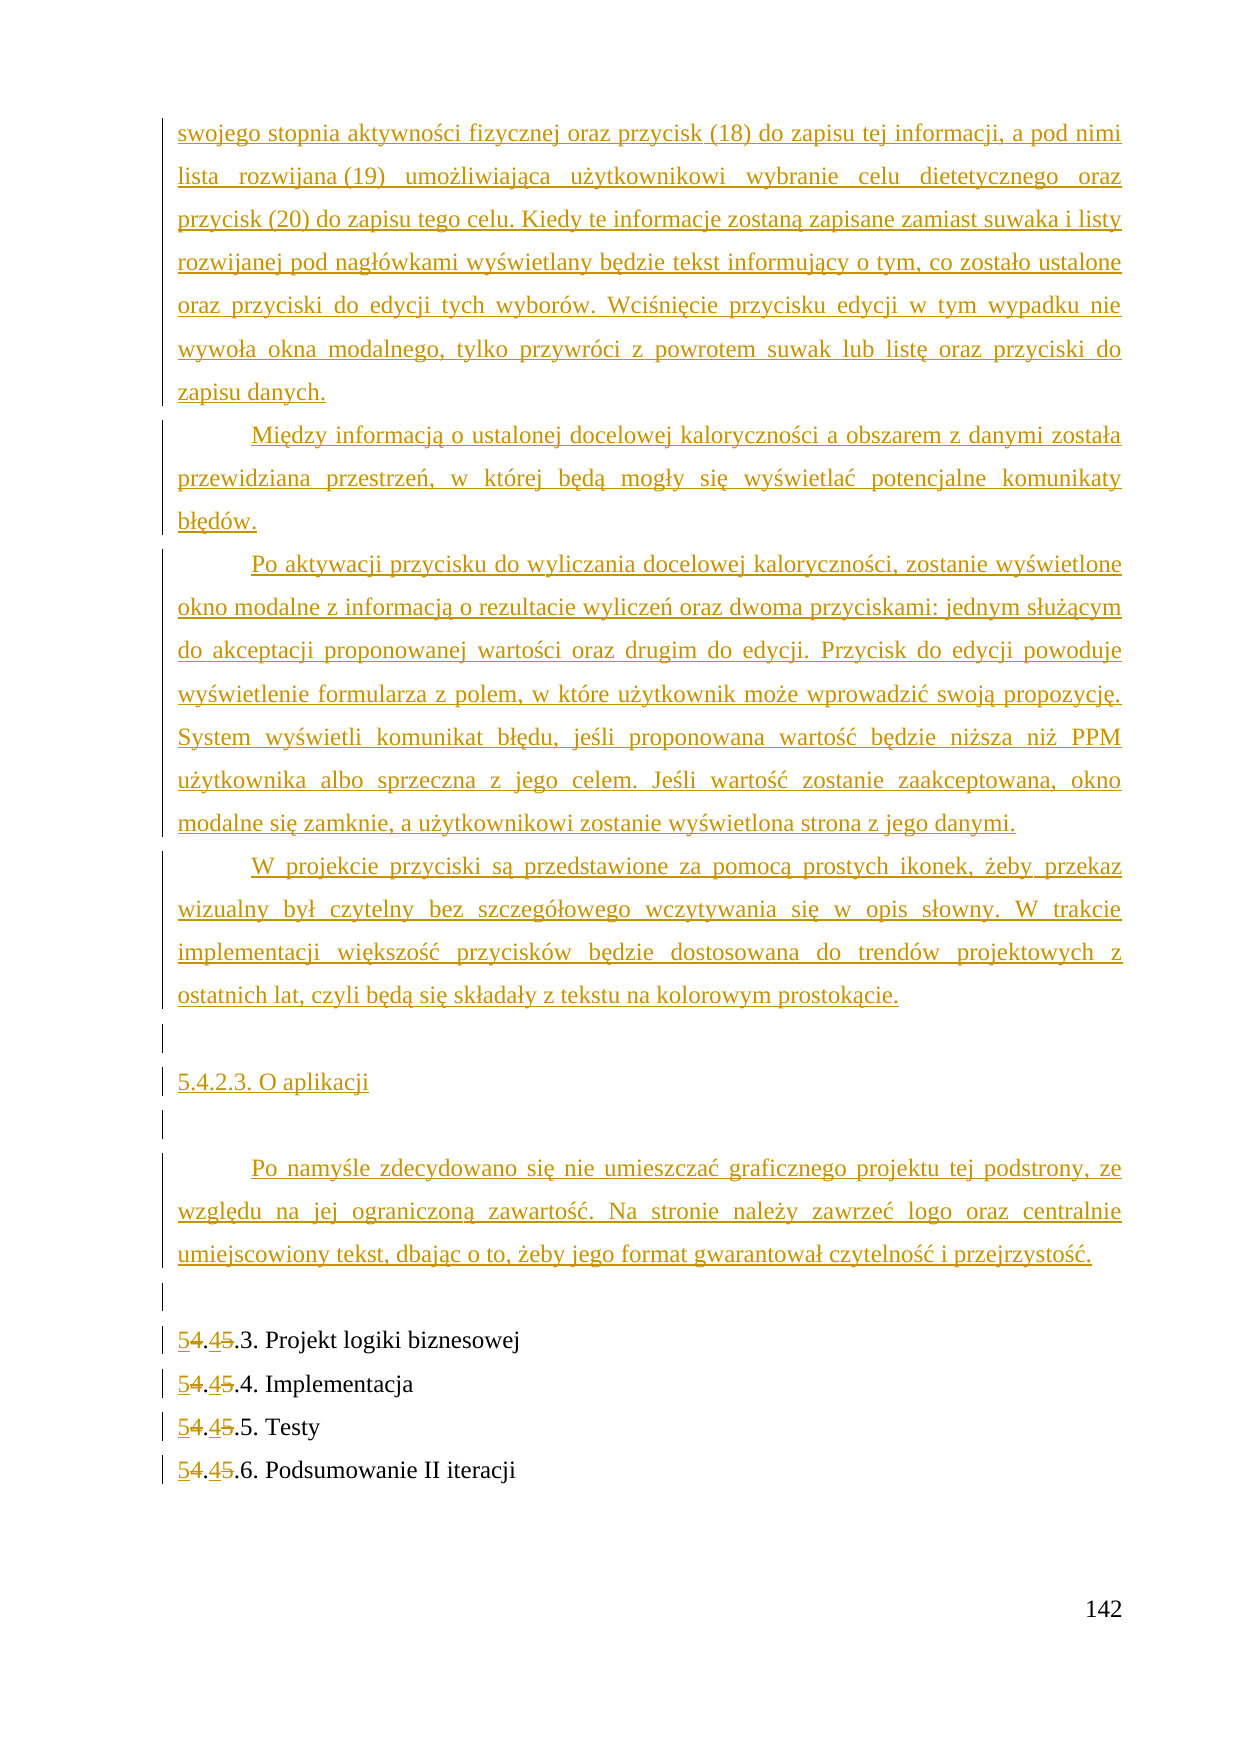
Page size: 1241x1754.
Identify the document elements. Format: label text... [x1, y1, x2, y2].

subtitle ..4. Implementacja [177, 1369, 1122, 1397]
subtitle ..5. Testy [177, 1412, 1122, 1441]
subtitle ..3. Projekt logiki biznesowej [177, 1326, 1122, 1354]
subtitle ..6. Podsumowanie II iteracji [177, 1455, 1122, 1484]
